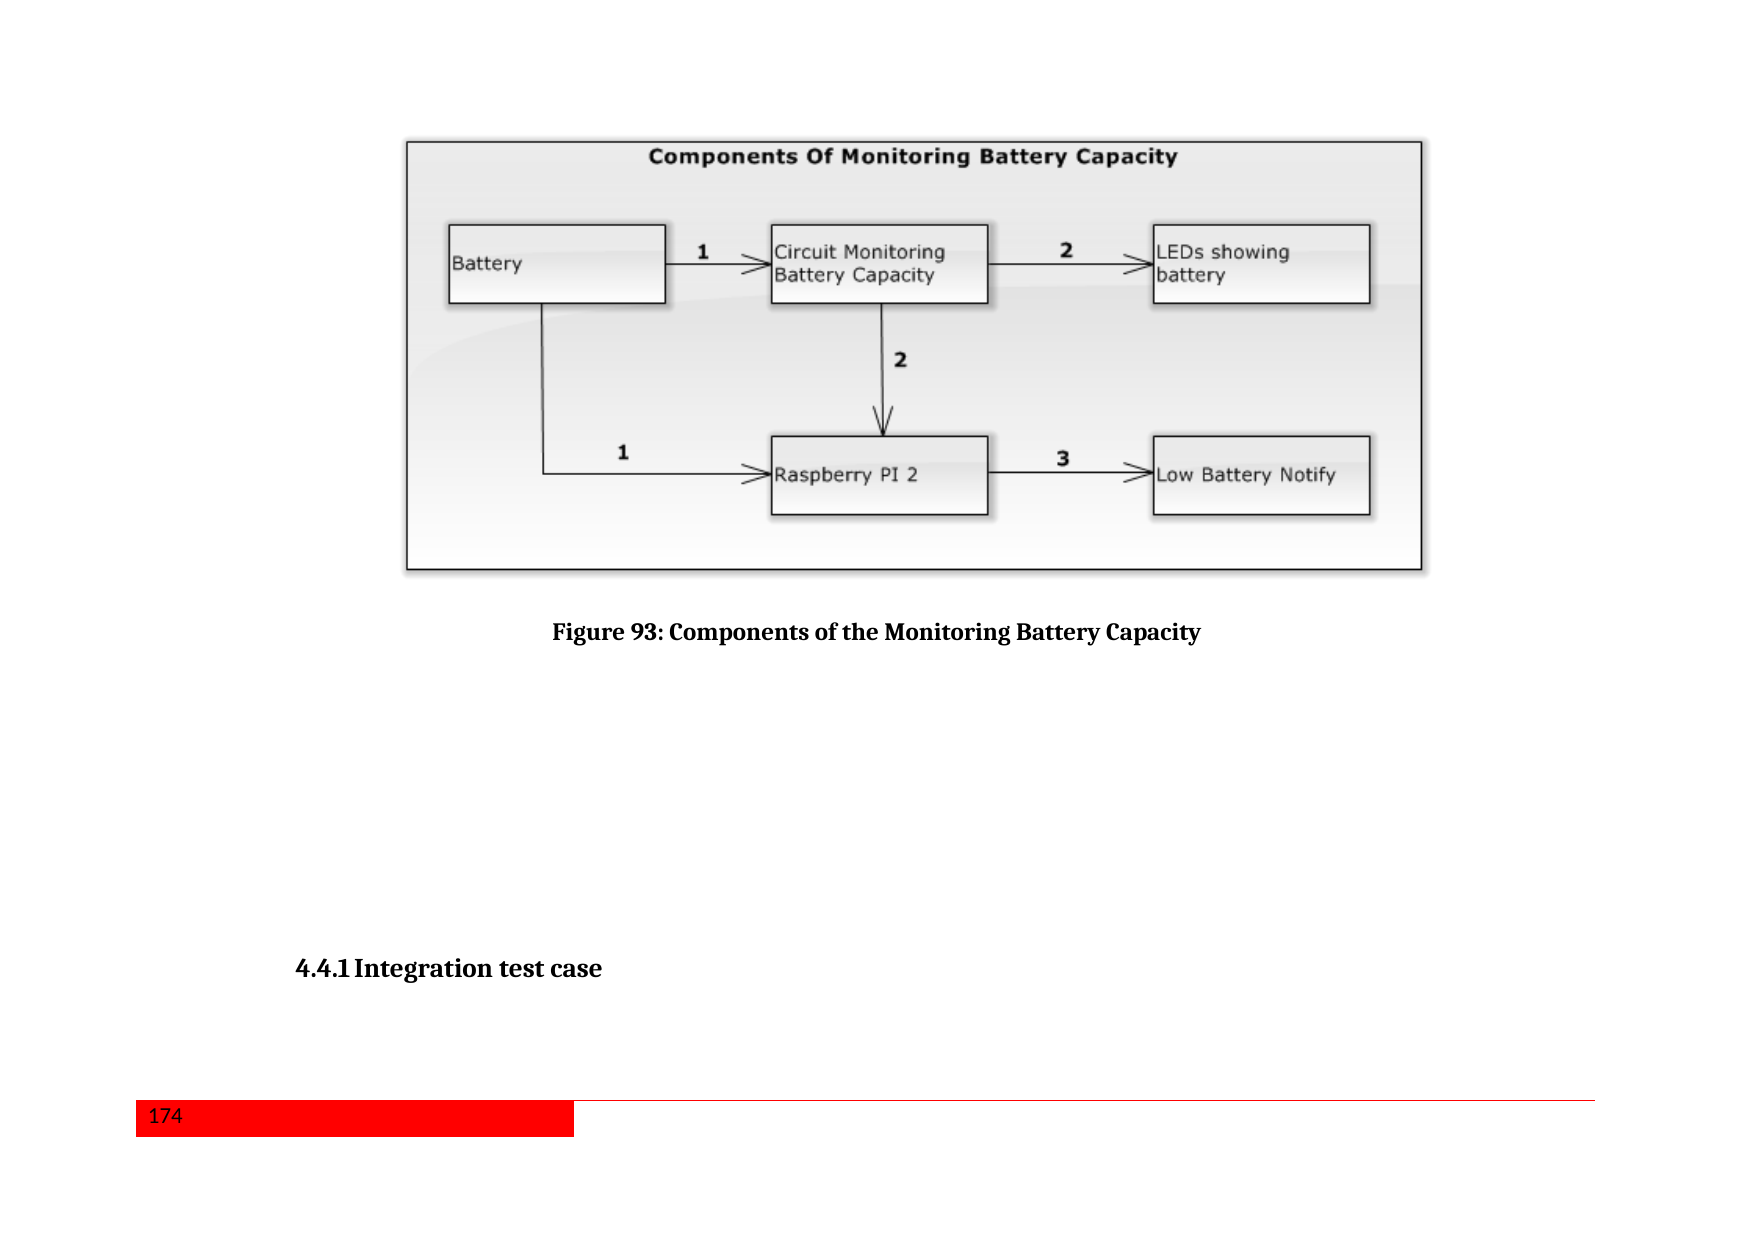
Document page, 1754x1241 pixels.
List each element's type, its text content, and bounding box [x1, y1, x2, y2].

list Figure 93: Components of the Monitoring Battery Capacity [148, 618, 1606, 647]
subtitle Integration test case [295, 953, 1606, 984]
picture [383, 118, 1446, 594]
